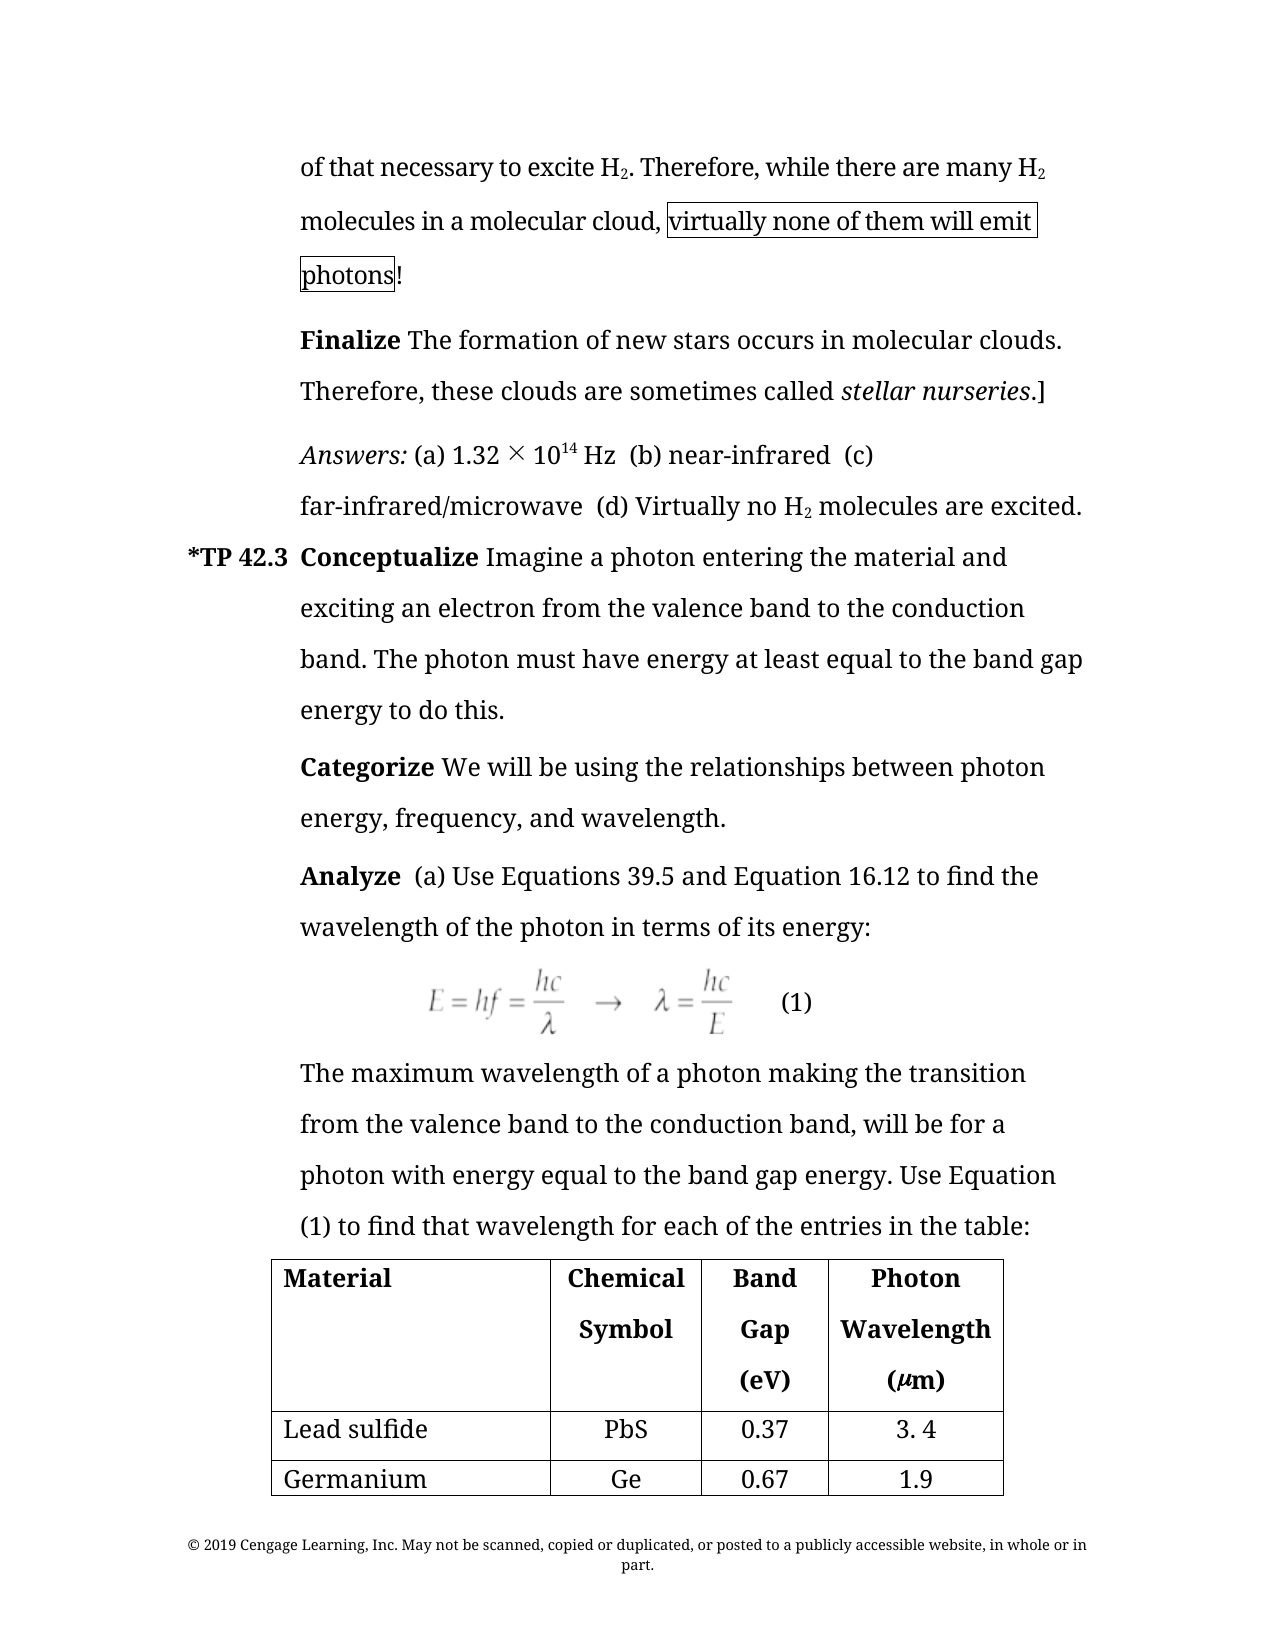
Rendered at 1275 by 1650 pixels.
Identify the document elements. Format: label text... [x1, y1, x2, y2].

table_header Photon Wavelength (m) [829, 1260, 1003, 1411]
table_cell 3. 4 [829, 1412, 1003, 1460]
text Finalize The formation of new stars occurs in molecular clouds. Therefore, these clouds are sometimes called stellar nurseries.] [300, 323, 1087, 408]
table_cell PbS [551, 1412, 701, 1460]
text Analyze (a) Use Equations 39.5 and Equation 16.12 to find the wavelength of the photon in terms of its energy: [300, 858, 1087, 943]
table_cell 1.9 [829, 1461, 1003, 1495]
table_header Band Gap (eV) [702, 1260, 828, 1411]
table_header Material [272, 1260, 550, 1411]
text (1) [112, 960, 1125, 1043]
text Categorize We will be using the relationships between photon energy, frequency, and wavelength. [300, 750, 1087, 835]
text Answers: (a) 1.32 1014 Hz (b) near-infrared (c) far-infrared/microwave (d) Virtually no H2 molecules are excited. [300, 437, 1087, 523]
text *TP 42.3 Conceptualize Imagine a photon entering the material and exciting an electron from the valence band to the conduction band. The photon must have energy at least equal to the band gap energy to do this. [187, 539, 1087, 727]
table_cell Lead sulfide [272, 1412, 550, 1460]
table_cell 0.37 [702, 1412, 828, 1460]
table_header Chemical Symbol [551, 1260, 701, 1411]
text The maximum wavelength of a photon making the transition from the valence band to the conduction band, will be for a photon with energy equal to the band gap energy. Use Equation (1) to find that wavelength for each of the entries in the table: [300, 1055, 1087, 1242]
table_cell Ge [551, 1461, 701, 1495]
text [300, 150, 1087, 292]
table_cell Germanium [272, 1461, 550, 1495]
table_cell 0.67 [702, 1461, 828, 1495]
